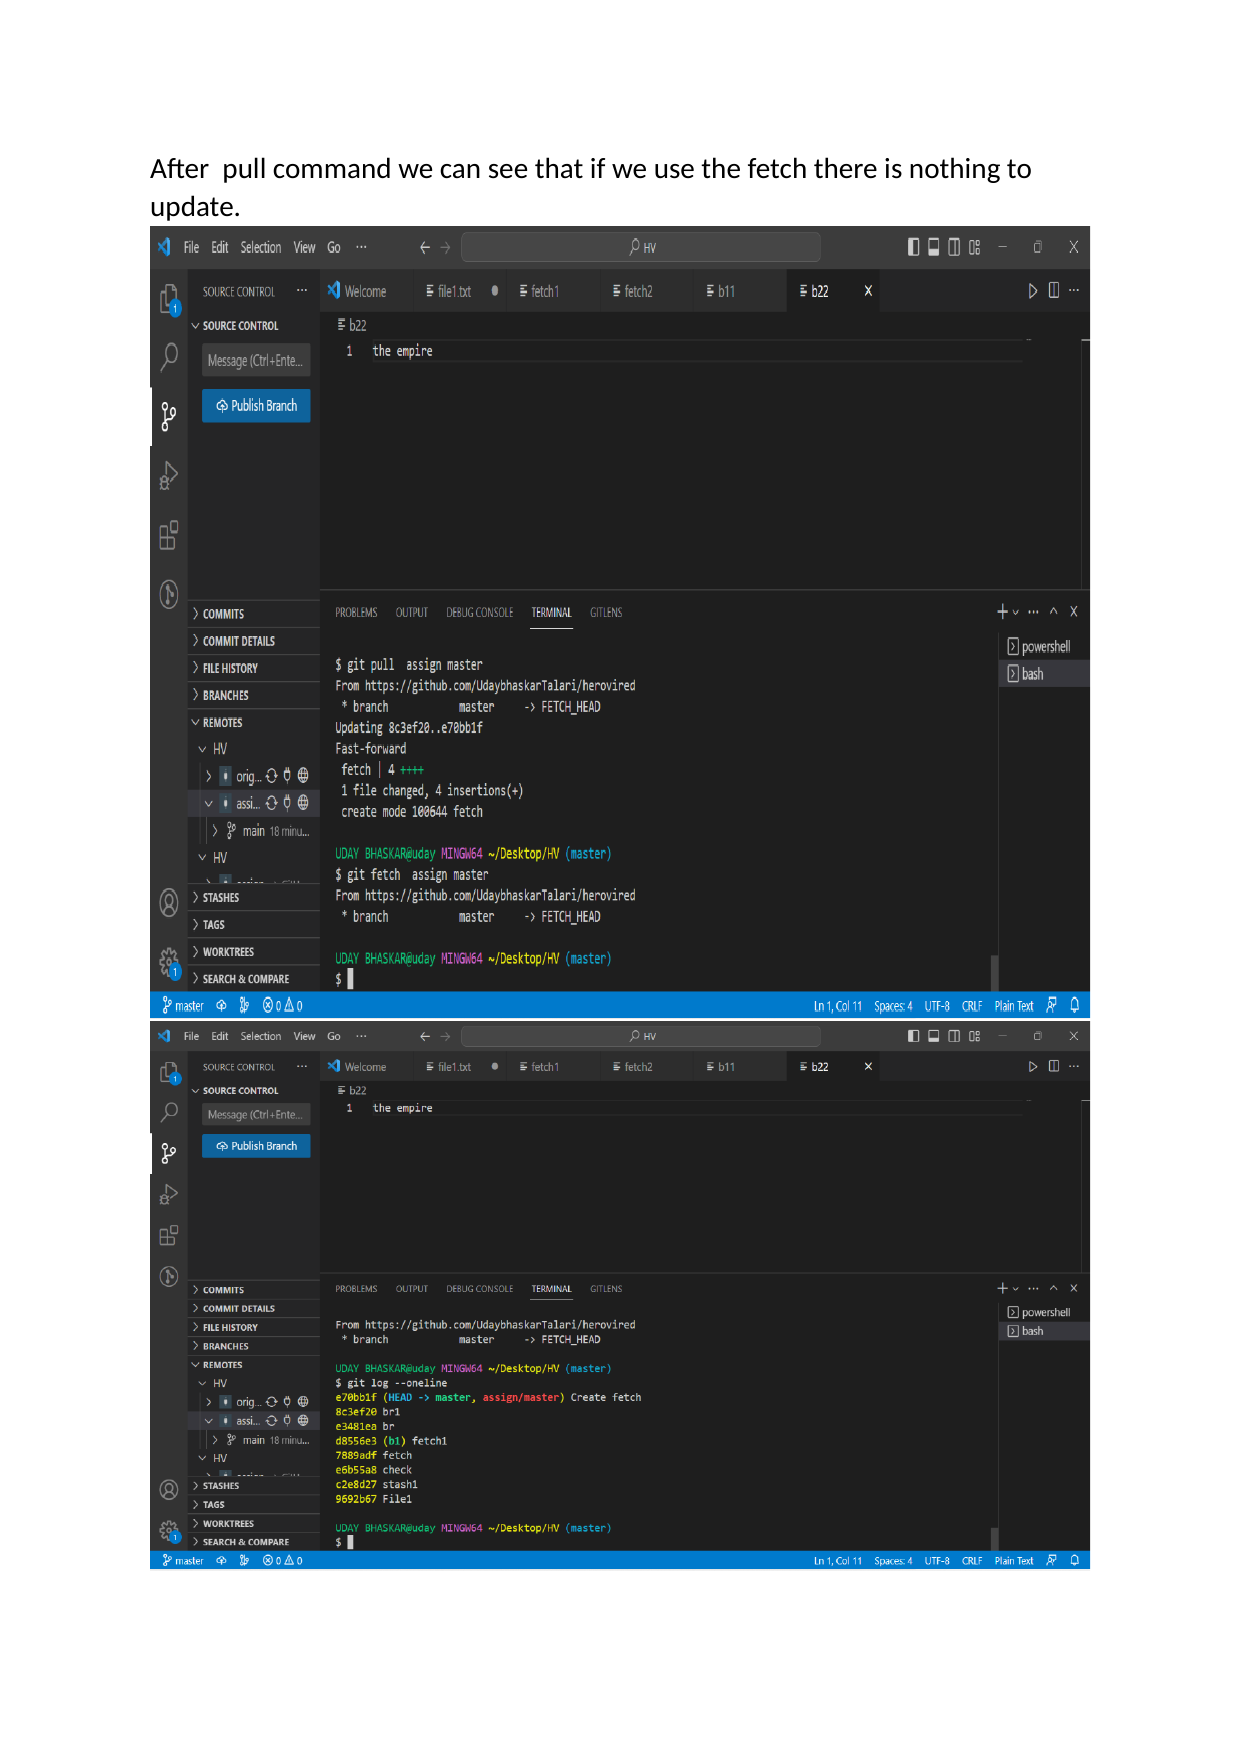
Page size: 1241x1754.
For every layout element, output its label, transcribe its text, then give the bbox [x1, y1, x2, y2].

text After pull command we can see that if we use the fetch there is nothing to update. [150, 150, 1090, 226]
picture [150, 1021, 1091, 1571]
picture [150, 226, 1091, 1019]
